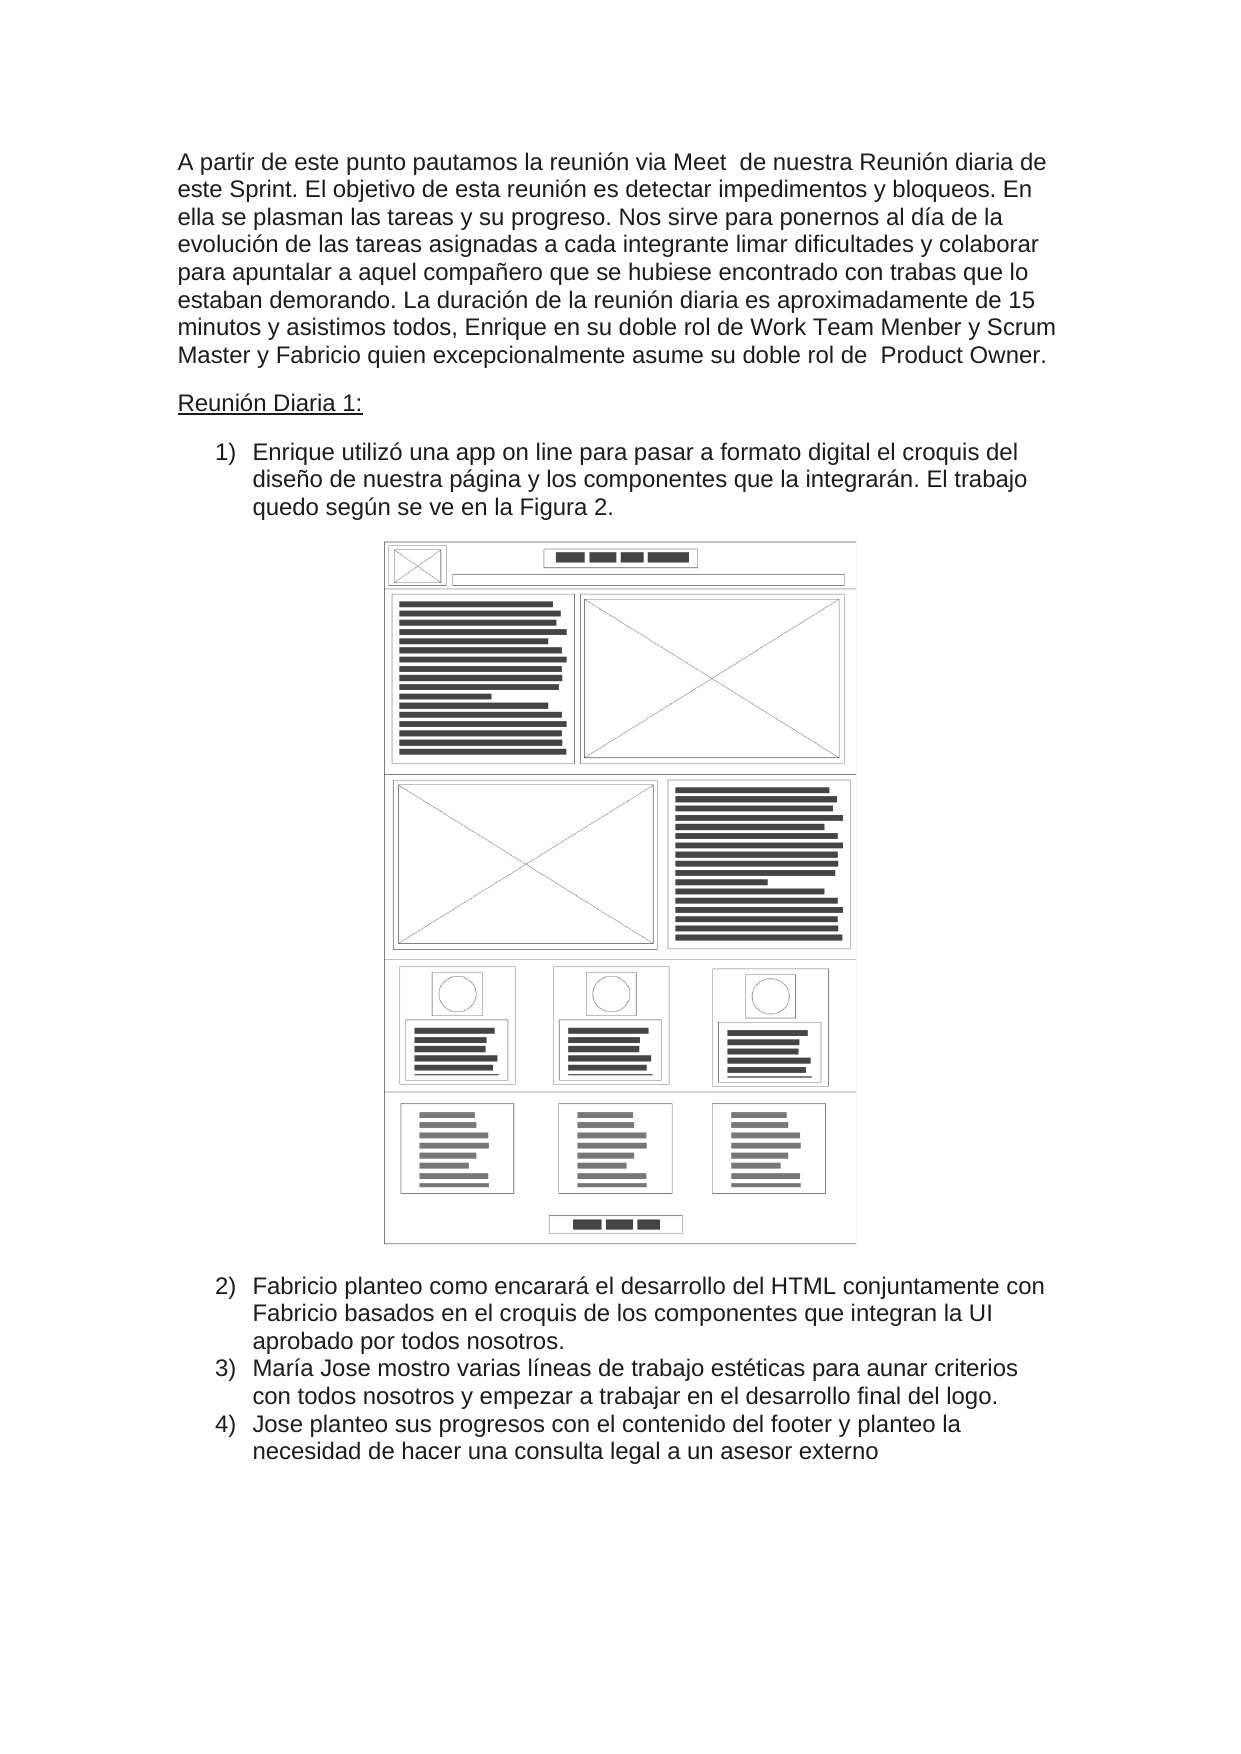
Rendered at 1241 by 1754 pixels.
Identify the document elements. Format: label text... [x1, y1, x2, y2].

list Enrique utilizó una app on line para pasar a formato digital el croquis del diseño de nuestra página y los componentes que la integrarán. El trabajo quedo según se ve en la Figura 2. [215, 438, 1063, 521]
list Fabricio planteo como encarará el desarrollo del HTML conjuntamente con Fabricio basados en el croquis de los componentes que integran la UI aprobado por todos nosotros. [215, 1272, 1063, 1354]
picture [384, 541, 857, 1251]
text A partir de este punto pautamos la reunión via Meet de nuestra Reunión diaria de este Sprint. El objetivo de esta reunión es detectar impedimentos y bloqueos. En ella se plasman las tareas y su progreso. Nos sirve para ponernos al día de la evolución de las tareas asignadas a cada integrante limar dificultades y colaborar para apuntalar a aquel compañero que se hubiese encontrado con trabas que lo estaban demorando. La duración de la reunión diaria es aproximadamente de 15 minutos y asistimos todos, Enrique en su doble rol de Work Team Menber y Scrum Master y Fabricio quien excepcionalmente asume su doble rol de Product Owner. [177, 148, 1063, 368]
list Jose planteo sus progresos con el contenido del footer y planteo la necesidad de hacer una consulta legal a un asesor externo [215, 1409, 1063, 1465]
list María Jose mostro varias líneas de trabajo estéticas para aunar criterios con todos nosotros y empezar a trabajar en el desarrollo final del logo. [215, 1354, 1063, 1409]
text Reunión Diaria 1: [177, 389, 1063, 417]
